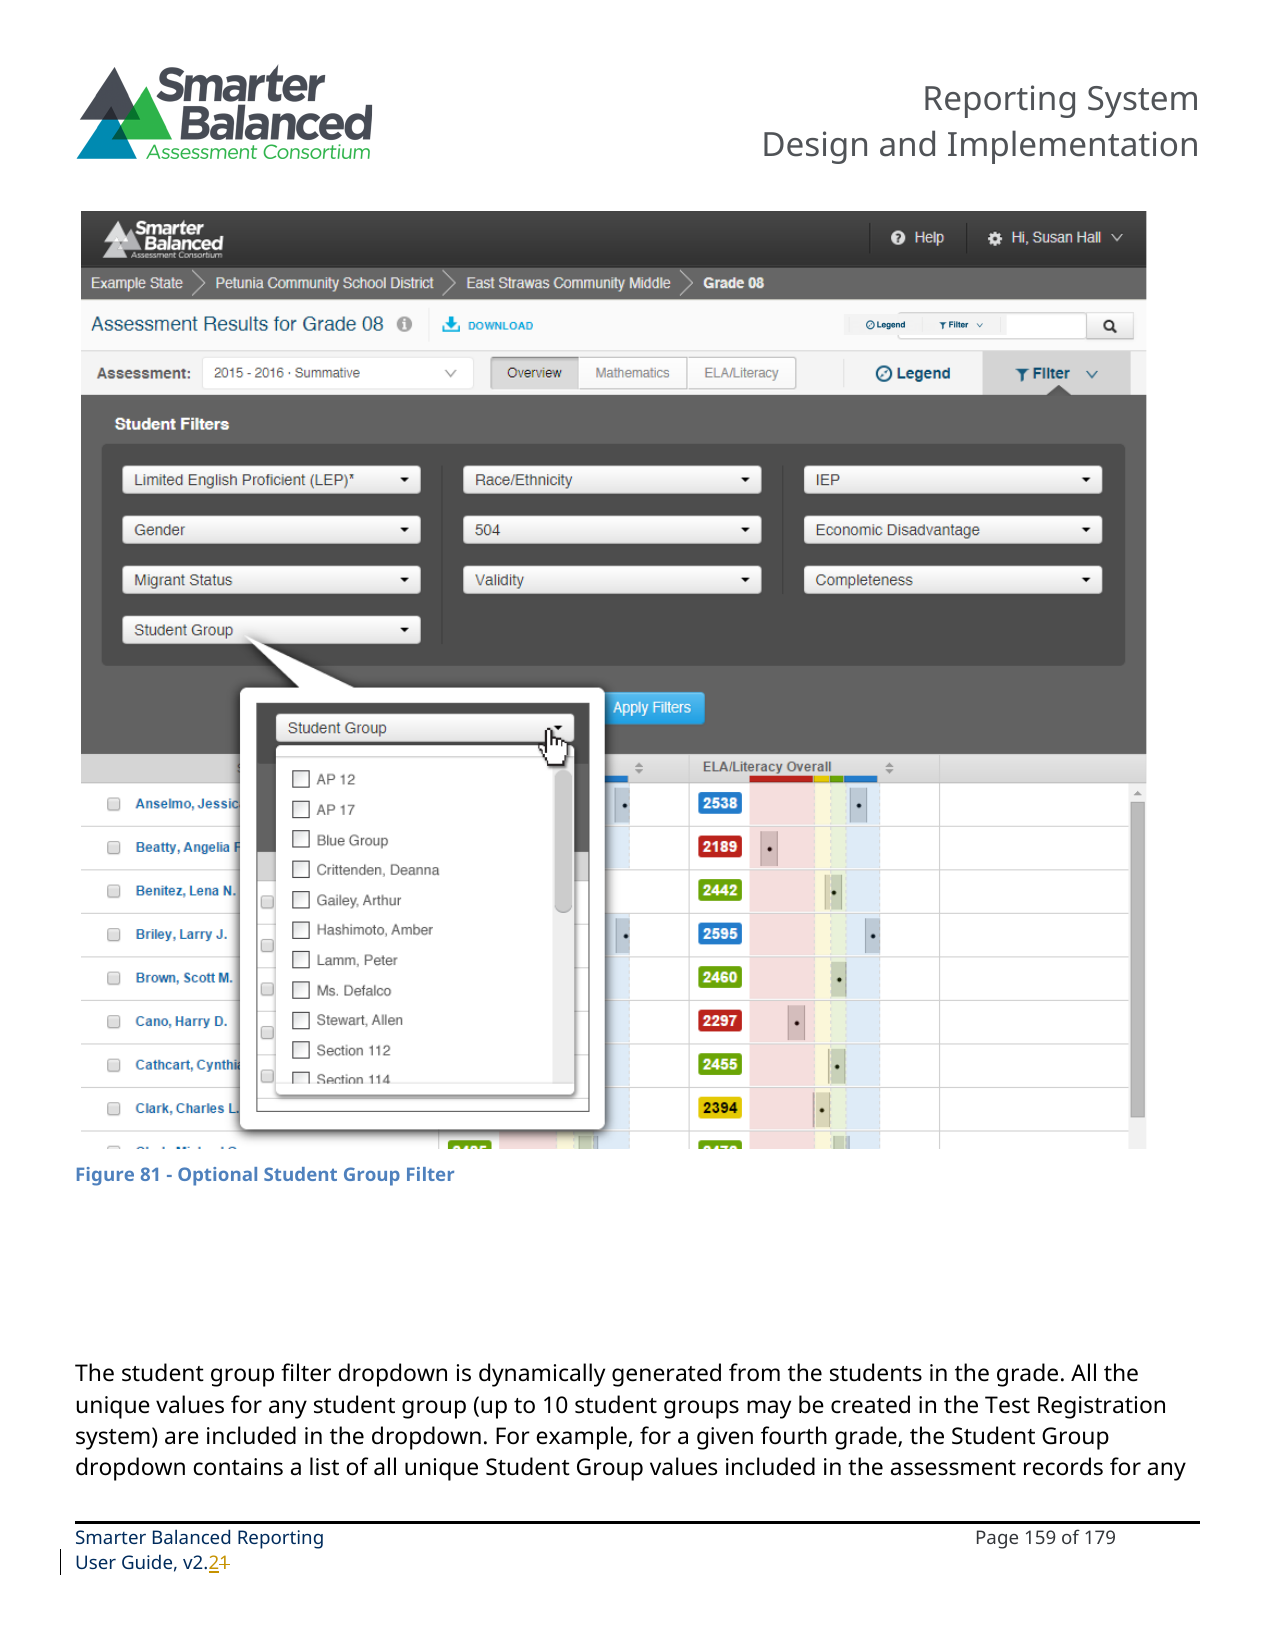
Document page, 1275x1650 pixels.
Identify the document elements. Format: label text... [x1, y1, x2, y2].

text Figure 81 - Optional Student Group Filter [75, 1161, 1200, 1187]
picture [81, 211, 1147, 1149]
picture [76, 64, 373, 159]
